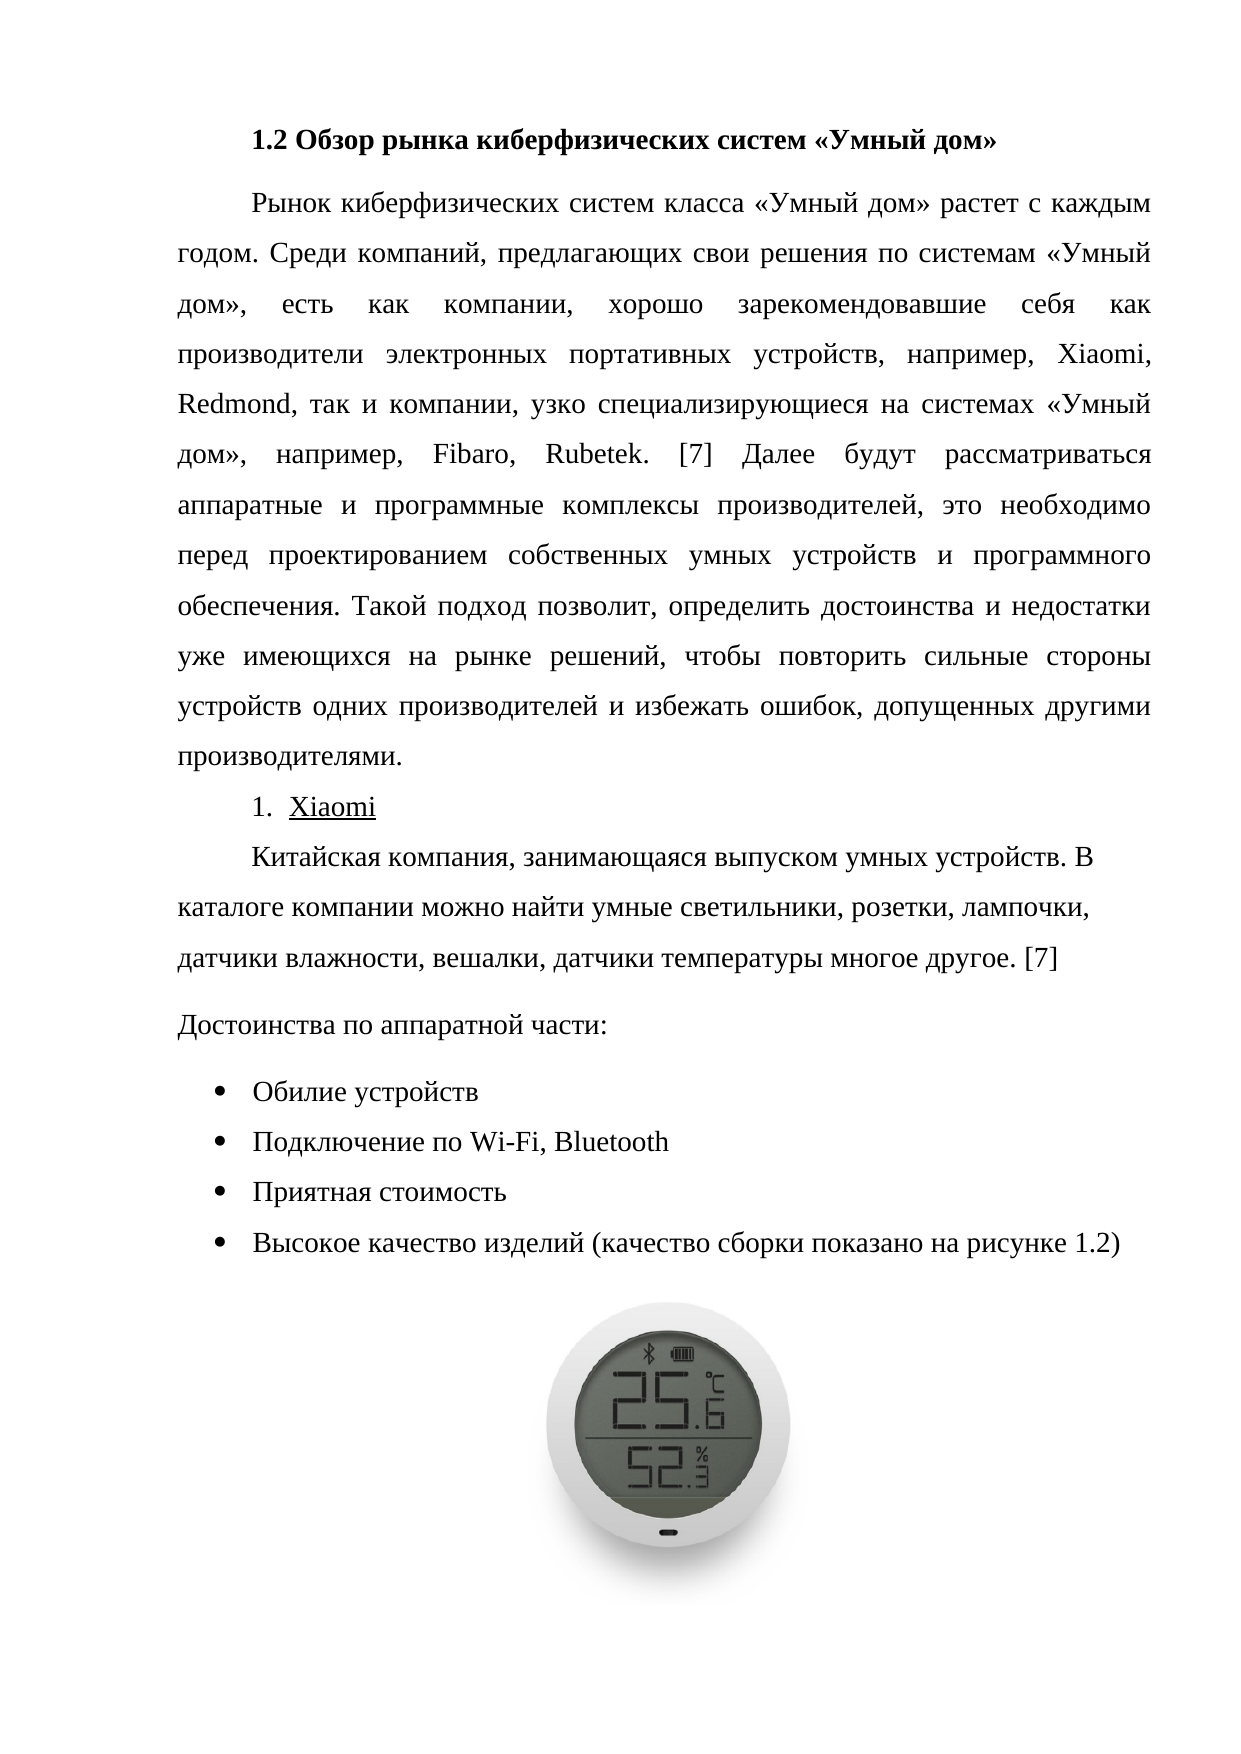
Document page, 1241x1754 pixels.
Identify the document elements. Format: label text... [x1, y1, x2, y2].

text Достоинства по аппаратной части: [177, 1007, 1152, 1040]
list Обилие устройств [215, 1074, 1152, 1107]
list Высокое качество изделий (качество сборки показано на рисунке 1.2) [215, 1225, 1152, 1259]
picture [421, 1292, 908, 1605]
list Китайская компания, занимающаяся выпуском умных устройств. В каталоге компании можно найти умные светильники, розетки, лампочки, датчики влажности, вешалки, датчики температуры многое другое. [177, 839, 1152, 973]
list Подключение по Wi-Fi, Bluetooth [215, 1124, 1152, 1158]
list Приятная стоимость [215, 1174, 1152, 1208]
list Xiaomi [251, 789, 1152, 822]
list Рынок киберфизических систем класса «Умный дом» растет с каждым годом. Среди компаний, предлагающих свои решения по системам «Умный дом», есть как компании, хорошо зарекомендовавшие себя как производители электронных портативных устройств, например, Xiaomi, Redmond, так и компании, узко специализирующиеся на системах «Умный дом», например, Fibaro, Rubetek. Далее будут рассматриваться аппаратные и программные комплексы производителей, это необходимо перед проектированием собственных умных устройств и программного обеспечения. Такой подход позволит, определить достоинства и недостатки уже имеющихся на рынке решений, чтобы повторить сильные стороны устройств одних производителей и избежать ошибок, допущенных другими производителями. [177, 185, 1152, 772]
subtitle 1.2 Обзор рынка киберфизических систем «Умный дом» [177, 122, 1152, 156]
